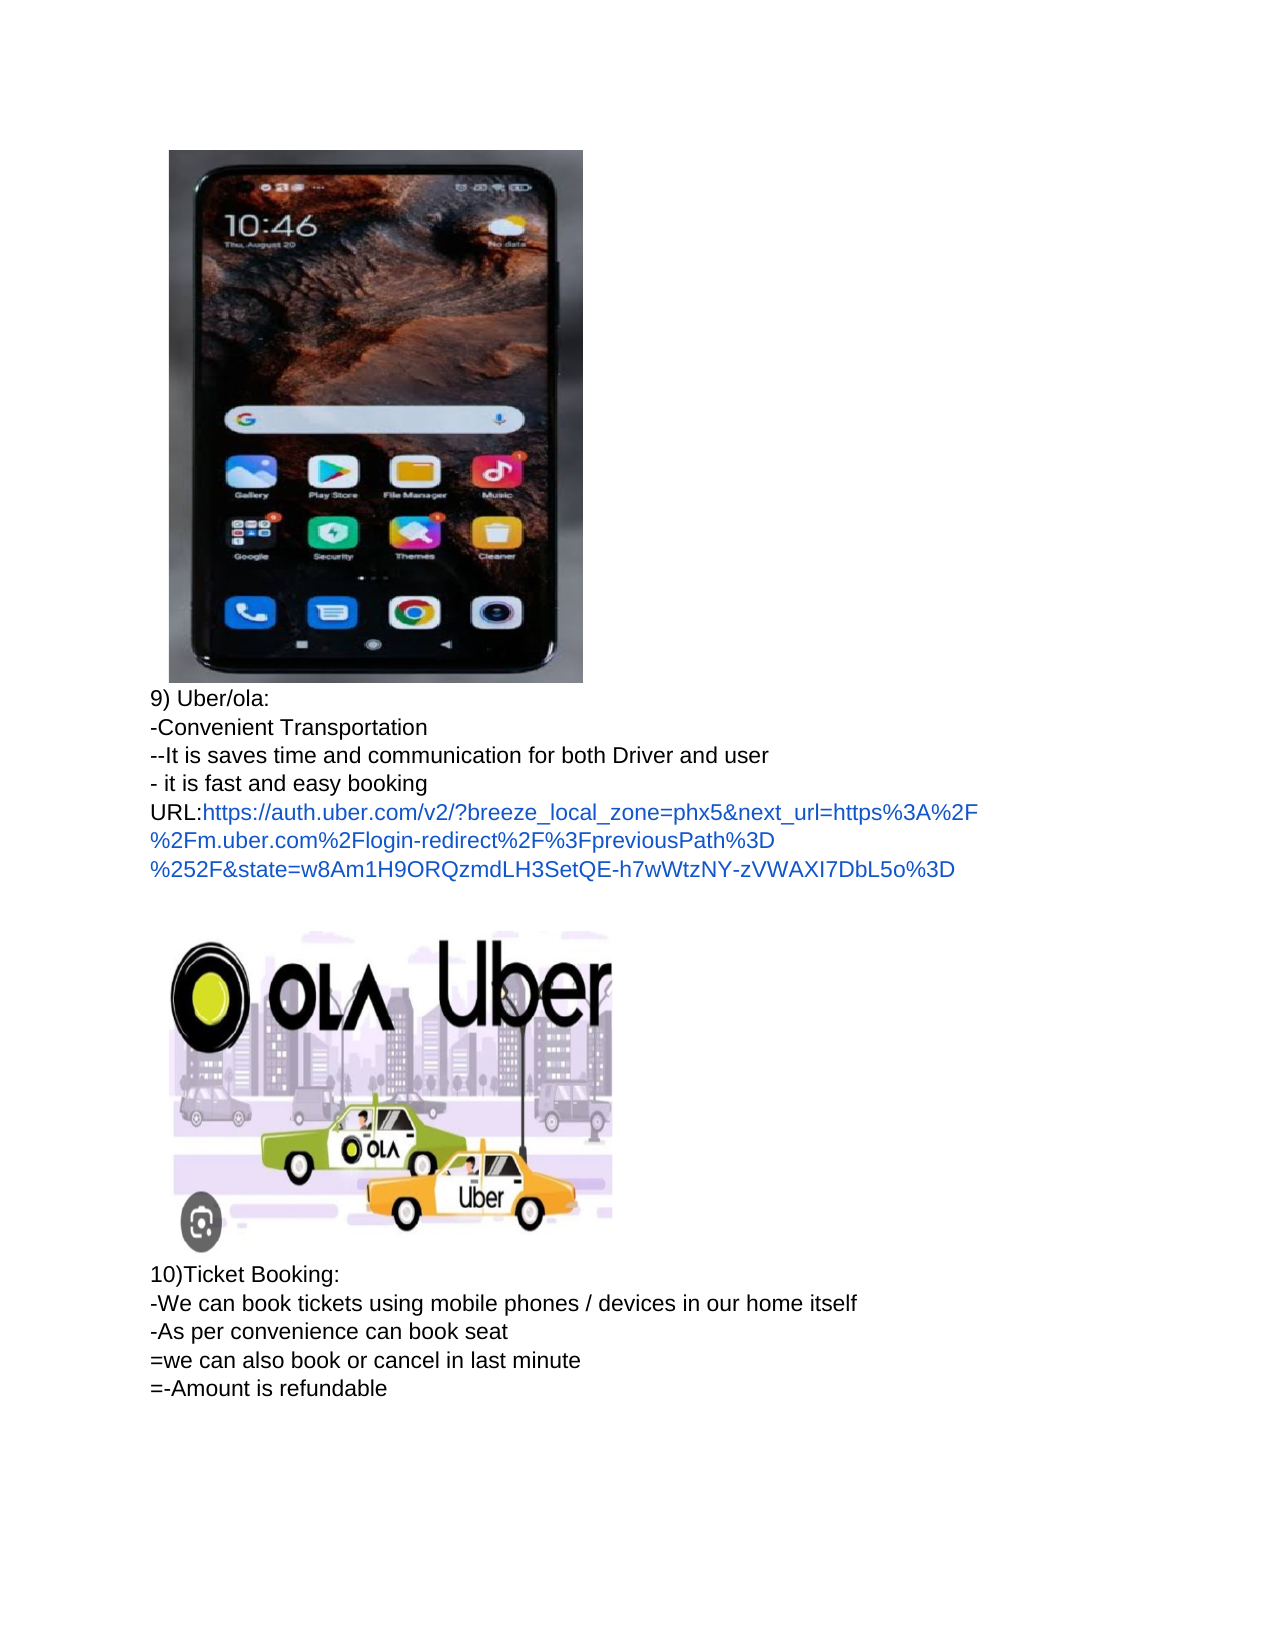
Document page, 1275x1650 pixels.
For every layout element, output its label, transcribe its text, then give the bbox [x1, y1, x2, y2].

text =we can also book or cancel in last minute [150, 1347, 1125, 1373]
text -Convenient Transportation [150, 713, 1125, 740]
text -As per convenience can book seat [150, 1318, 1125, 1344]
text - it is fast and easy booking [150, 770, 1125, 797]
text 10)Ticket Booking: [150, 1261, 1125, 1288]
text -We can book tickets using mobile phones / devices in our home itself [150, 1290, 1125, 1316]
text --It is saves time and communication for both Driver and user [150, 742, 1125, 768]
text URL:https://auth.uber.com/v2/?breeze_local_zone=phx5&next_url=https%3A%2F%2Fm.uber.com%2Flogin-redirect%2F%3FpreviousPath%3D%252F&state=w8Am1H9ORQzmdLH3SetQE-h7wWtzNY-zVWAXI7DbL5o%3D [150, 799, 1125, 882]
text =-Amount is refundable [150, 1375, 1125, 1401]
text 9) Uber/ola: [150, 685, 1125, 711]
